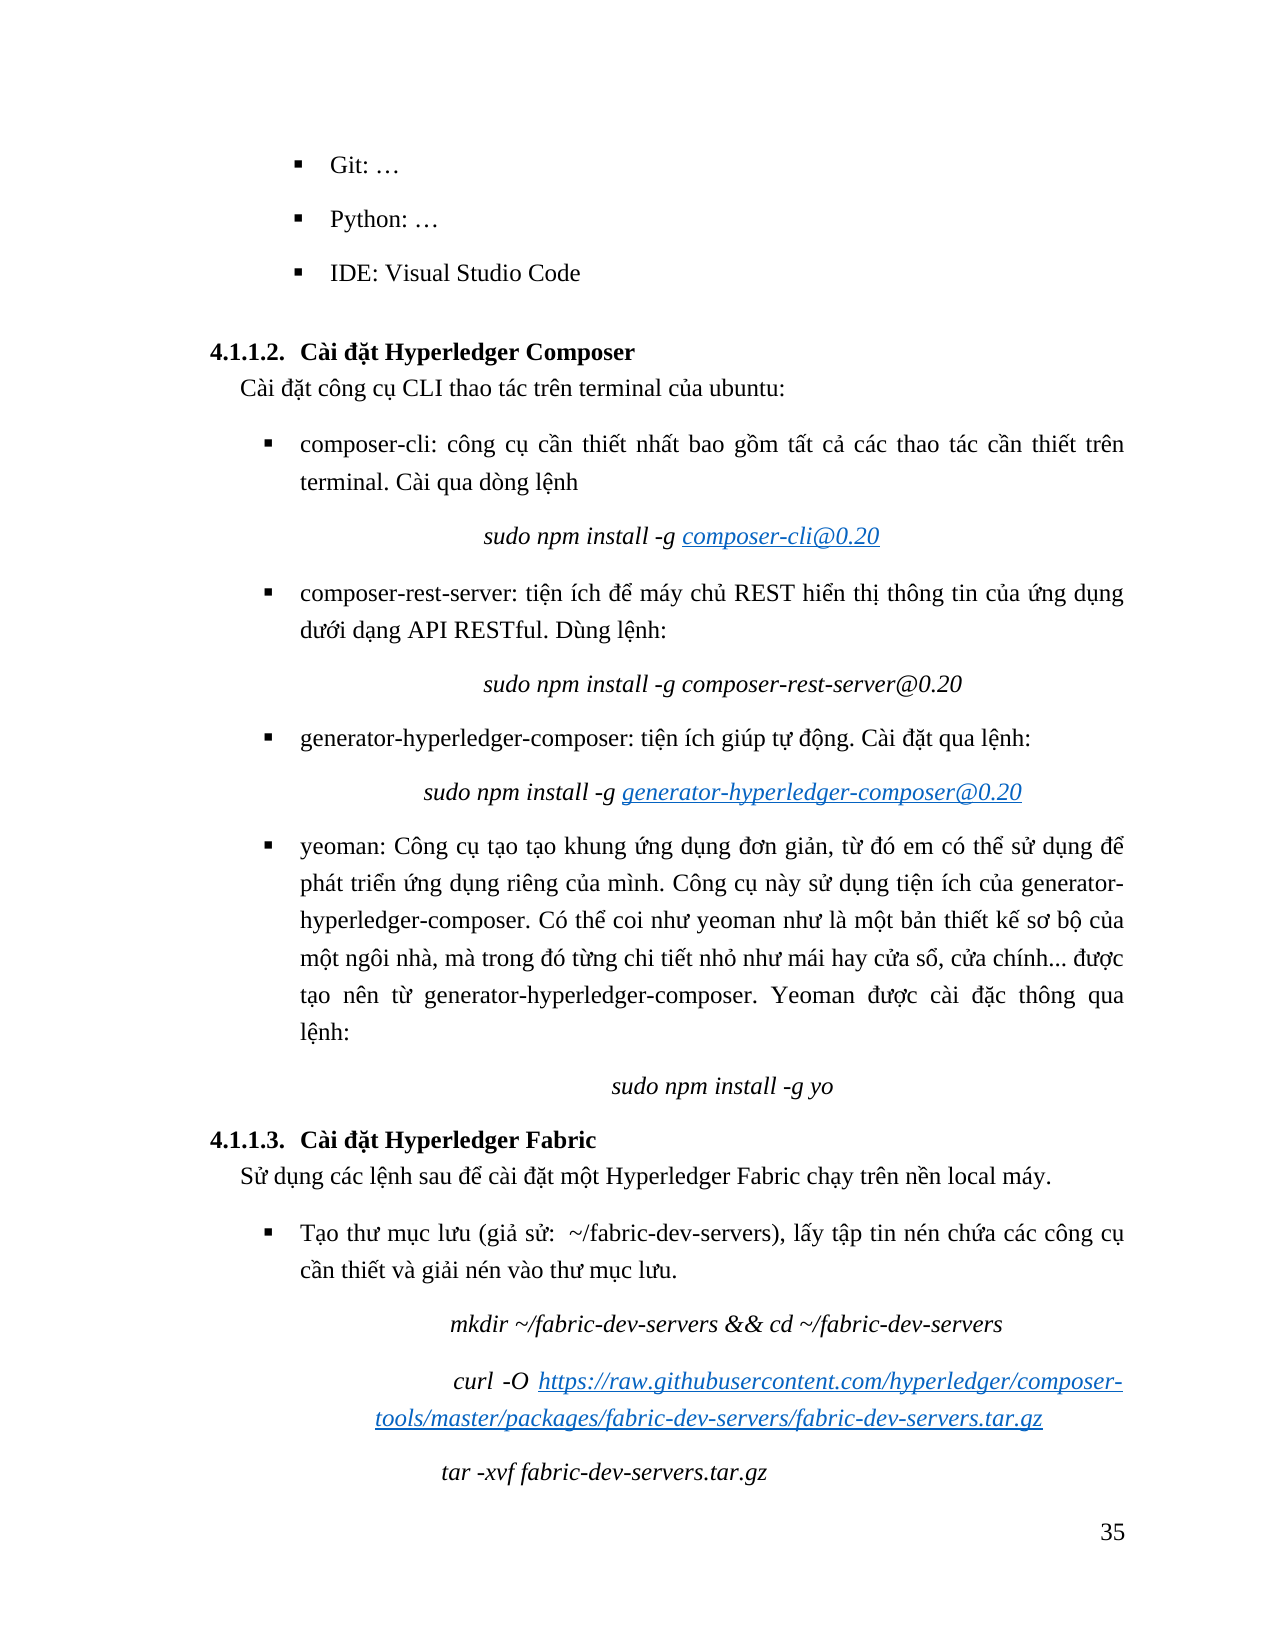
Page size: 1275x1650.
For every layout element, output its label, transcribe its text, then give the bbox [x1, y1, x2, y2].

text Sử dụng các lệnh sau để cài đặt một Hyperledger Fabric chạy trên nền local máy. [210, 1161, 1125, 1190]
text mkdir ~/fabric-dev-servers && cd ~/fabric-dev-servers [435, 1309, 1125, 1338]
text Cài đặt công cụ CLI thao tác trên terminal của ubuntu: [210, 373, 1125, 401]
subtitle Cài đặt Hyperledger Fabric [210, 1125, 1125, 1154]
text sudo npm install -g yo [322, 1071, 1125, 1100]
list composer-rest-server: tiện ích để máy chủ REST hiển thị thông tin của ứng dụng dưới dạng API RESTful. Dùng lệnh: [262, 578, 1125, 644]
text curl -O https://raw.githubusercontent.com/hyperledger/composer-tools/master/packages/fabric-dev-servers/fabric-dev-servers.tar.gz [375, 1366, 1125, 1432]
list Git: … [292, 150, 1125, 179]
list generator-hyperledger-composer: tiện ích giúp tự động. Cài đặt qua lệnh: [262, 723, 1125, 752]
list composer-cli: công cụ cần thiết nhất bao gồm tất cả các thao tác cần thiết trên terminal. Cài qua dòng lệnh [262, 429, 1125, 496]
list yeoman: Công cụ tạo tạo khung ứng dụng đơn giản, từ đó em có thể sử dụng để phát triển ứng dụng riêng của mình. Công cụ này sử dụng tiện ích của generator-hyperledger-composer. Có thể coi như yeoman như là một bản thiết kế sơ bộ của một ngôi nhà, mà trong đó từng chi tiết nhỏ như mái hay cửa sổ, cửa chính... được tạo nên từ generator-hyperledger-composer. Yeoman được cài đặc thông qua lệnh: [262, 831, 1125, 1046]
text sudo npm install -g composer-rest-server@0.20 [322, 669, 1125, 698]
subtitle Cài đặt Hyperledger Composer [210, 337, 1125, 365]
list Tạo thư mục lưu (giả sử: ~/fabric-dev-servers), lấy tập tin nén chứa các công cụ cần thiết và giải nén vào thư mục lưu. [262, 1218, 1125, 1284]
list IDE: Visual Studio Code [292, 258, 1125, 287]
text sudo npm install -g generator-hyperledger-composer@0.20 [322, 777, 1125, 806]
text sudo npm install -g composer-cli@0.20 [210, 521, 1125, 549]
list Python: … [292, 204, 1125, 233]
text tar -xvf fabric-dev-servers.tar.gz [390, 1457, 1125, 1486]
